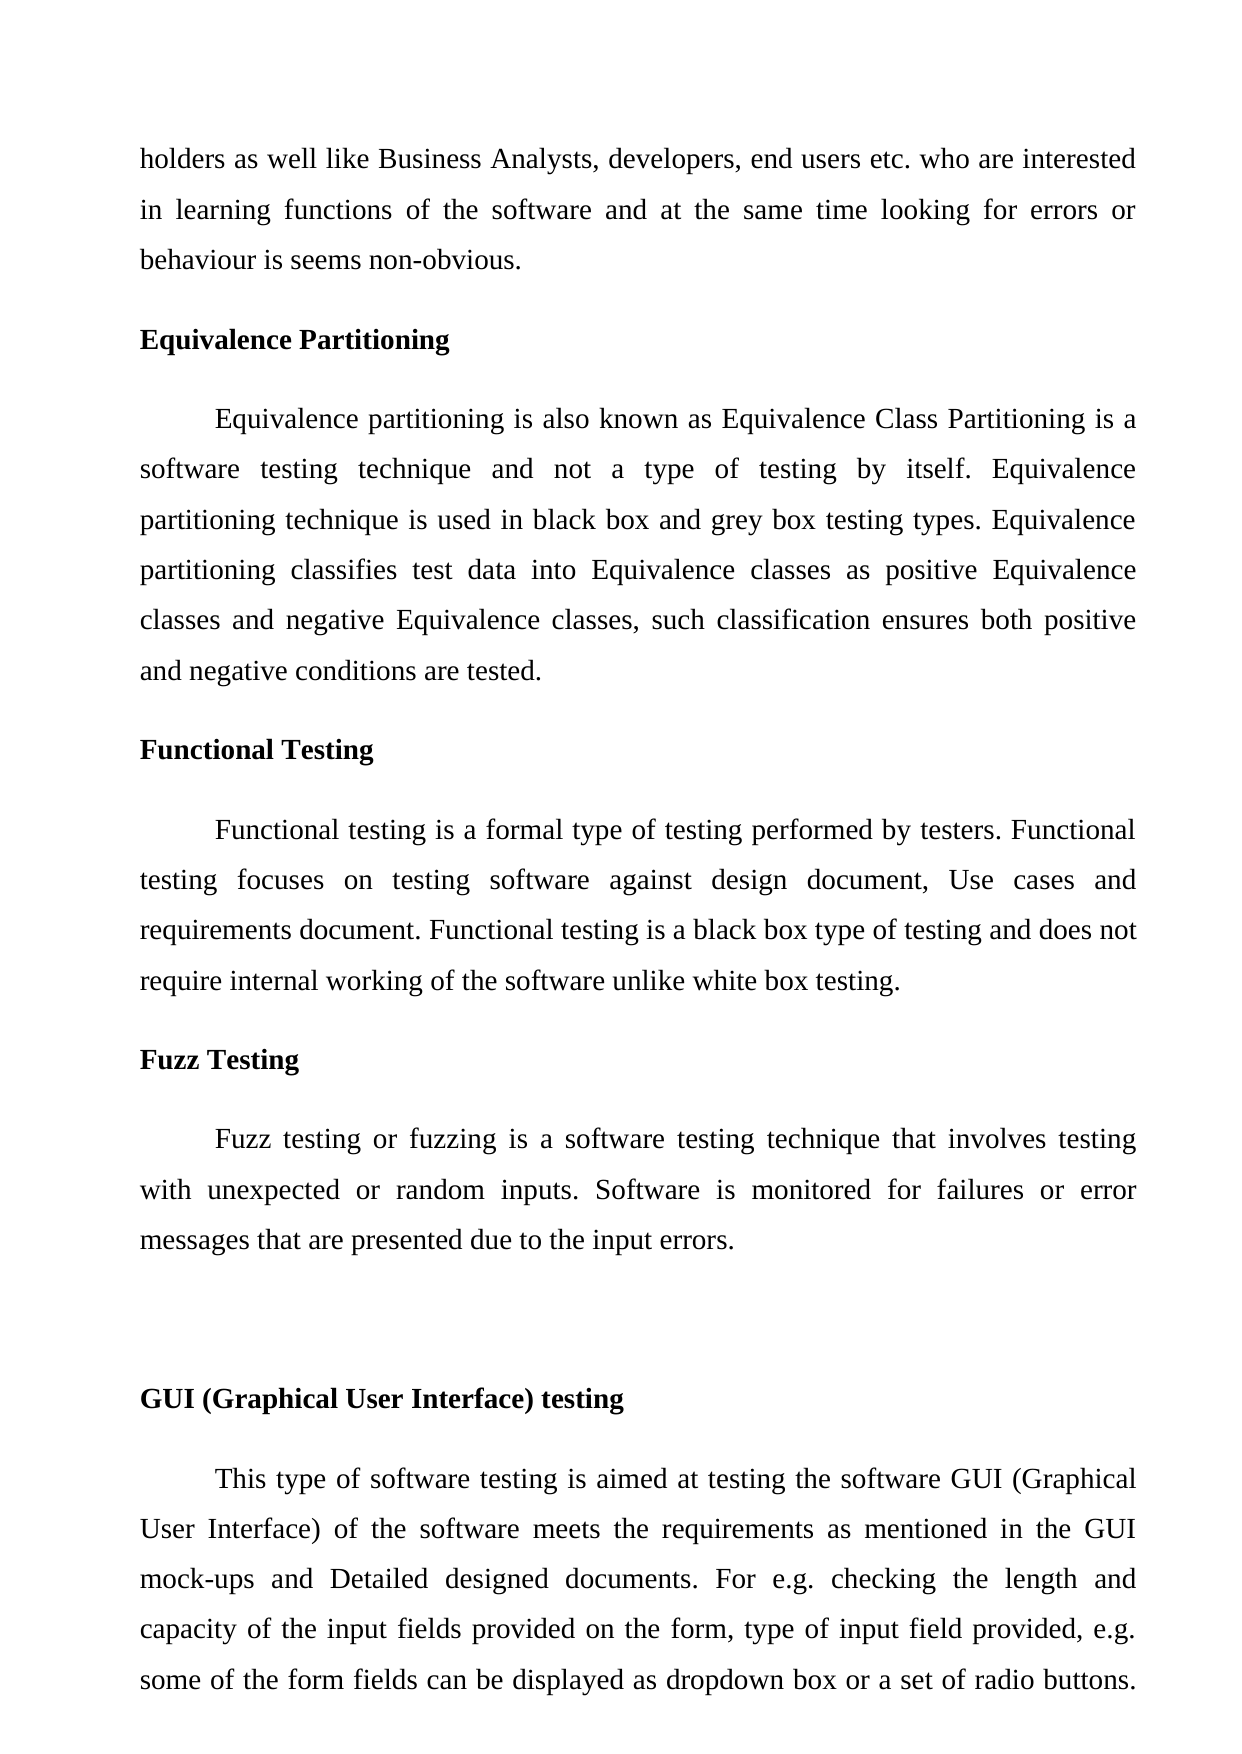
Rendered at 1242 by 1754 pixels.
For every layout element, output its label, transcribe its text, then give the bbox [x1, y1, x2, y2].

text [139, 1461, 1137, 1696]
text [139, 142, 1137, 276]
text Equivalence partitioning is also known as Equivalence Class Partitioning is a software testing technique and not a type of testing by itself. Equivalence partitioning technique is used in black box and grey box testing types. Equivalence partitioning classifies test data into Equivalence classes as positive Equivalence classes and negative Equivalence classes, such classification ensures both positive and negative conditions are tested. [139, 401, 1137, 686]
text Fuzz testing or fuzzing is a software testing technique that involves testing with unexpected or random inputs. Software is monitored for failures or error messages that are presented due to the input errors. [139, 1122, 1137, 1256]
text Equivalence Partitioning [139, 322, 1137, 355]
text Functional testing is a formal type of testing performed by testers. Functional testing focuses on testing software against design document, Use cases and requirements document. Functional testing is a black box type of testing and does not require internal working of the software unlike white box testing. [139, 812, 1137, 996]
text Functional Testing [139, 732, 1137, 766]
text GUI (Graphical User Interface) testing [139, 1381, 1137, 1415]
text Fuzz Testing [139, 1042, 1137, 1076]
